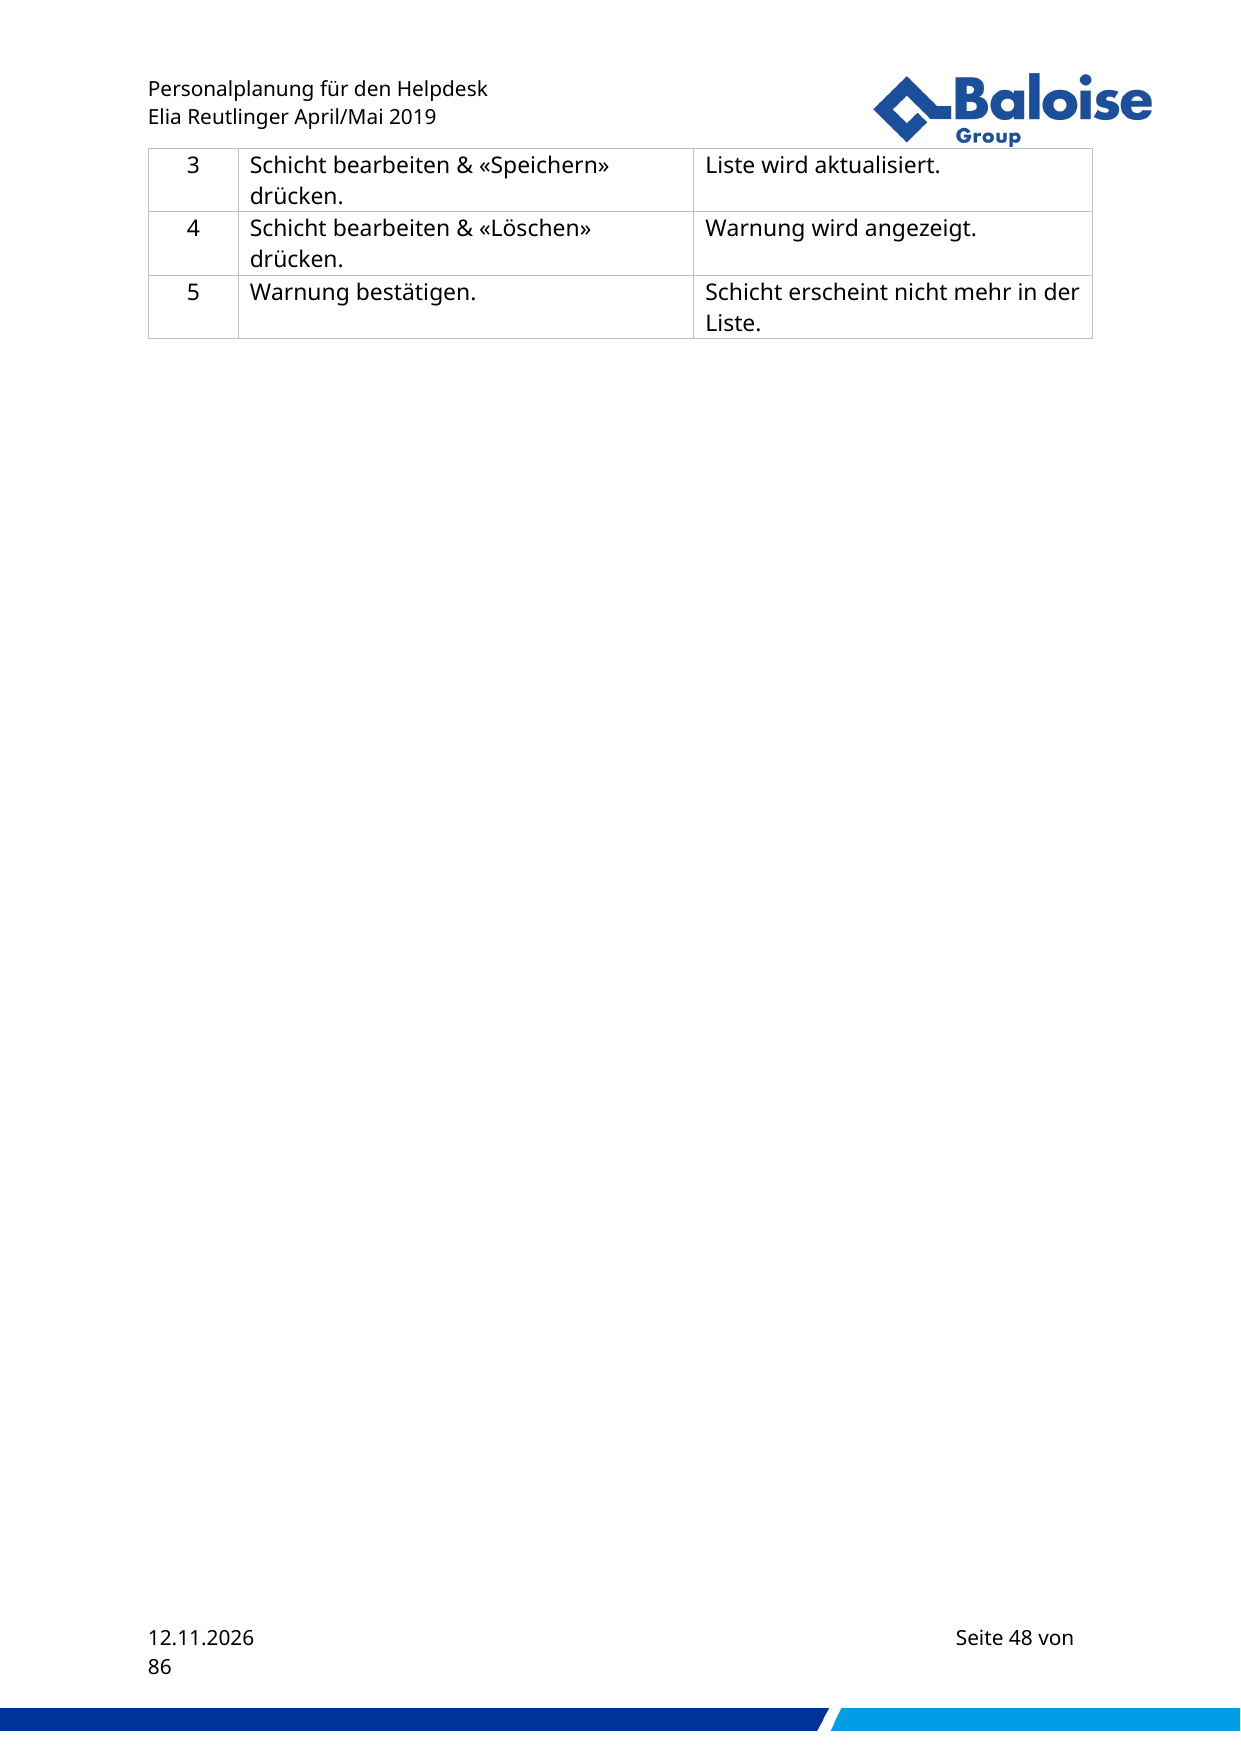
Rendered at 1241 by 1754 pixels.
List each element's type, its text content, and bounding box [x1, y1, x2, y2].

table_cell Schicht bearbeiten & «Speichern» drücken. [239, 149, 693, 211]
table_cell Warnung wird angezeigt. [694, 212, 1092, 275]
table_cell Schicht bearbeiten & «Löschen» drücken. [239, 212, 693, 275]
table_cell 4 [149, 212, 238, 275]
table_cell 5 [149, 276, 238, 338]
table_cell Schicht erscheint nicht mehr in der Liste. [694, 276, 1092, 338]
table_cell 3 [149, 149, 238, 211]
picture [873, 73, 1152, 147]
picture [0, 1708, 1241, 1733]
table_cell Liste wird aktualisiert. [694, 149, 1092, 211]
table_cell Warnung bestätigen. [239, 276, 693, 338]
